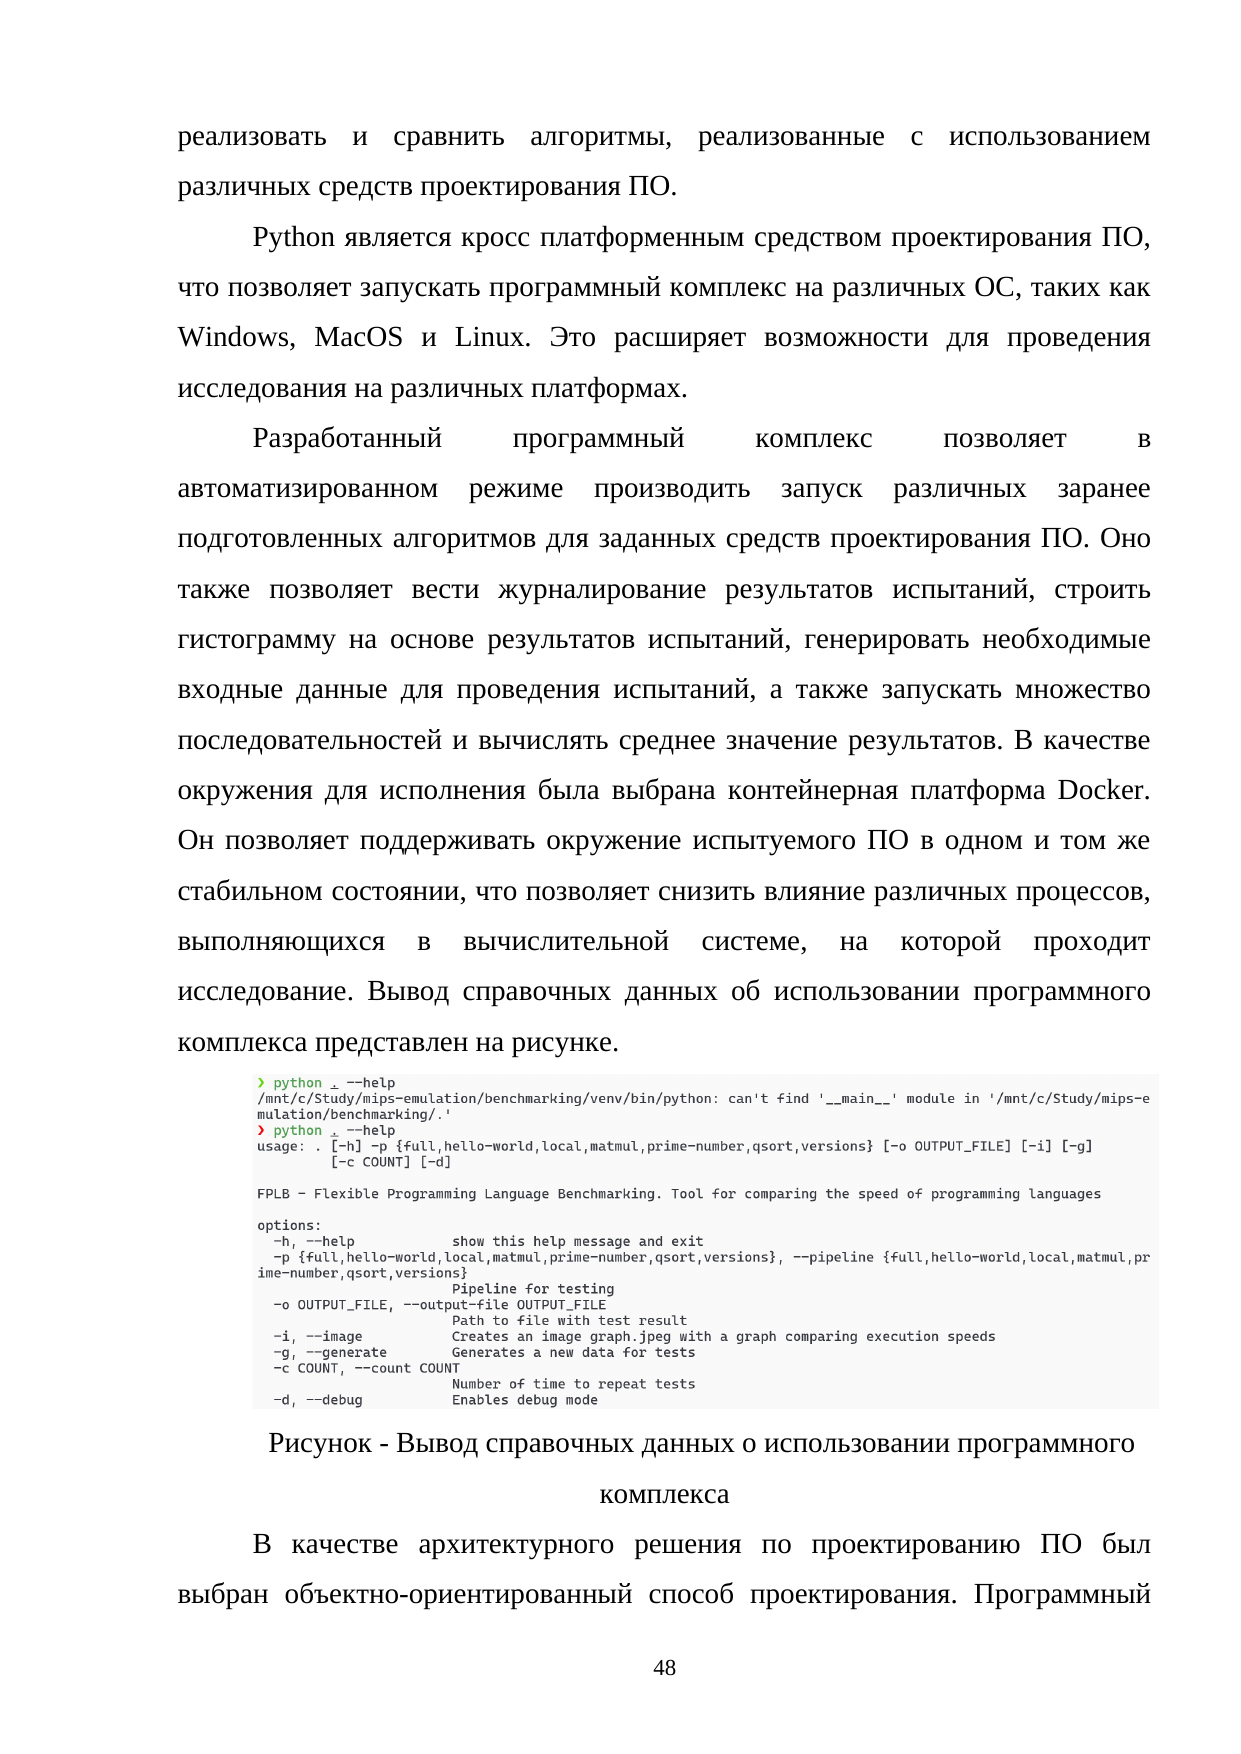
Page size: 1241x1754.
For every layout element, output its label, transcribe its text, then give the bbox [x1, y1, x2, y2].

text Рисунок - Вывод справочных данных о использовании программного комплекса [177, 1426, 1152, 1509]
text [177, 118, 1152, 202]
text Разработанный программный комплекс позволяет в автоматизированном режиме производить запуск различных заранее подготовленных алгоритмов для заданных средств проектирования ПО. Оно также позволяет вести журналирование результатов испытаний, строить гистограмму на основе результатов испытаний, генерировать необходимые входные данные для проведения испытаний, а также запускать множество последовательностей и вычислять среднее значение результатов. В качестве окружения для исполнения была выбрана контейнерная платформа Docker. Он позволяет поддерживать окружение испытуемого ПО в одном и том же стабильном состоянии, что позволяет снизить влияние различных процессов, выполняющихся в вычислительной системе, на которой проходит исследование. Вывод справочных данных об использовании программного комплекса представлен на рисунке. [177, 420, 1152, 1057]
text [177, 1526, 1152, 1610]
picture [252, 1074, 1159, 1409]
text Python является кросс платформенным средством проектирования ПО, что позволяет запускать программный комплекс на различных ОС, таких как Windows, MacOS и Linux. Это расширяет возможности для проведения исследования на различных платформах. [177, 219, 1152, 403]
